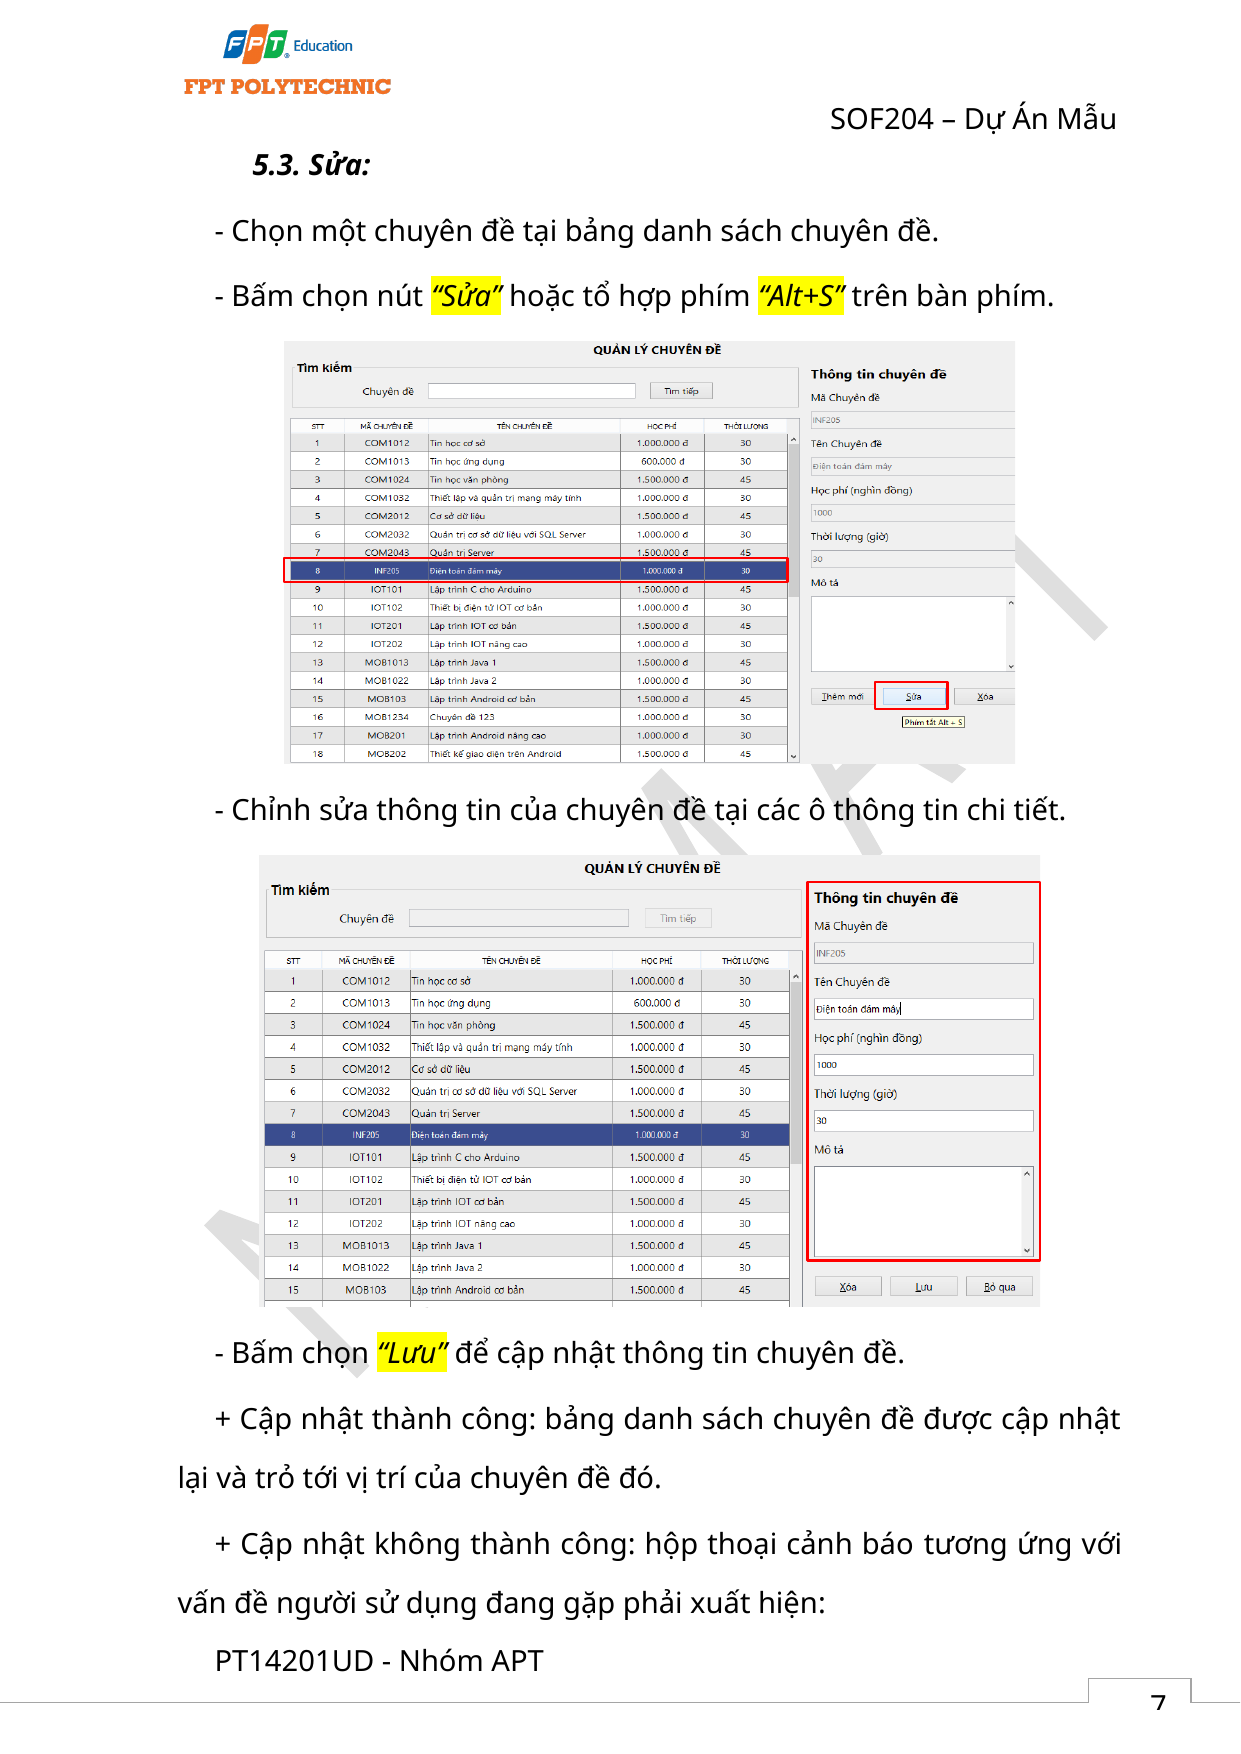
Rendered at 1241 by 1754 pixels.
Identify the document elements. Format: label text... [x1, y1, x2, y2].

text - Bấm chọn nút “Sửa” hoặc tổ hợp phím “Alt+S” trên bàn phím. [501, 276, 758, 315]
text + Cập nhật không thành công: hộp thoại cảnh báo tương ứng với vấn đề người sử dụng đang gặp phải xuất hiện: [177, 1523, 1122, 1622]
text + Cập nhật thành công: bảng danh sách chuyên đề được cập nhật lại và trỏ tới vị trí của chuyên đề đó. [177, 1398, 1122, 1497]
text - Bấm chọn nút “Sửa” hoặc tổ hợp phím “Alt+S” trên bàn phím. [177, 276, 431, 315]
subtitle 5.3. Sửa: [177, 144, 1122, 184]
text - Chọn một chuyên đề tại bảng danh sách chuyên đề. [177, 210, 1122, 249]
text - Bấm chọn “Lưu” để cập nhật thông tin chuyên đề. [177, 1332, 377, 1372]
text - Bấm chọn nút “Sửa” hoặc tổ hợp phím “Alt+S” trên bàn phím. [844, 276, 1122, 315]
picture [285, 559, 786, 581]
picture [284, 341, 1016, 764]
picture [809, 883, 1039, 1259]
text - Chỉnh sửa thông tin của chuyên đề tại các ô thông tin chi tiết. [177, 789, 1122, 829]
text - Bấm chọn “Lưu” để cập nhật thông tin chuyên đề. [447, 1332, 1122, 1372]
picture [259, 855, 1041, 1307]
picture [177, 17, 398, 101]
